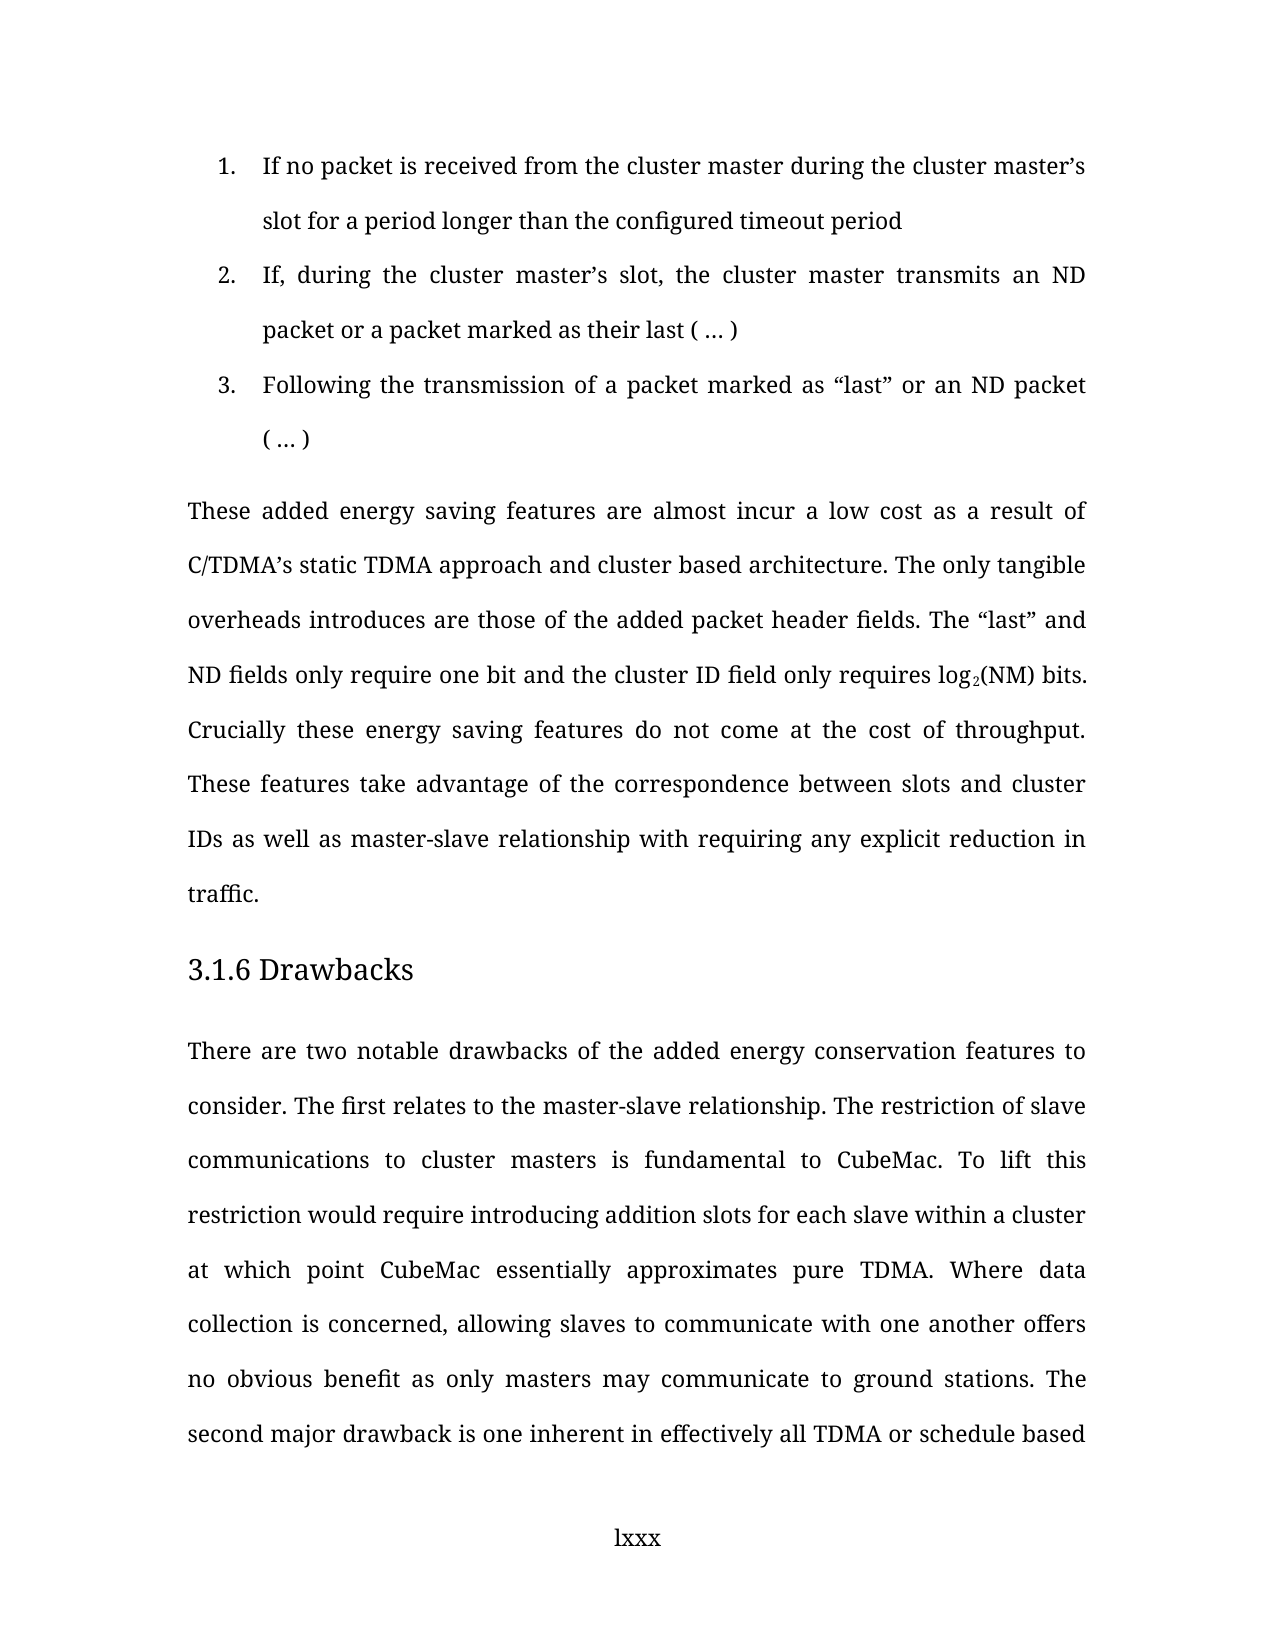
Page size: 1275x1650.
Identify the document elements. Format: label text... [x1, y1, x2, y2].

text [187, 1035, 1087, 1449]
subtitle Drawbacks [187, 949, 1087, 989]
list If, during the cluster master’s slot, the cluster master transmits an ND packet or a packet marked as their last ( … ) [217, 259, 1087, 345]
list Following the transmission of a packet marked as “last” or an ND packet ( … ) [217, 369, 1087, 455]
list If no packet is received from the cluster master during the cluster master’s slot for a period longer than the configured timeout period [217, 150, 1087, 236]
text These added energy saving features are almost incur a low cost as a result of C/TDMA’s static TDMA approach and cluster based architecture. The only tangible overheads introduces are those of the added packet header fields. The “last” and ND fields only require one bit and the cluster ID field only requires log2(NM) bits. Crucially these energy saving features do not come at the cost of throughput. These features take advantage of the correspondence between slots and cluster IDs as well as master-slave relationship with requiring any explicit reduction in traffic. [187, 495, 1087, 909]
